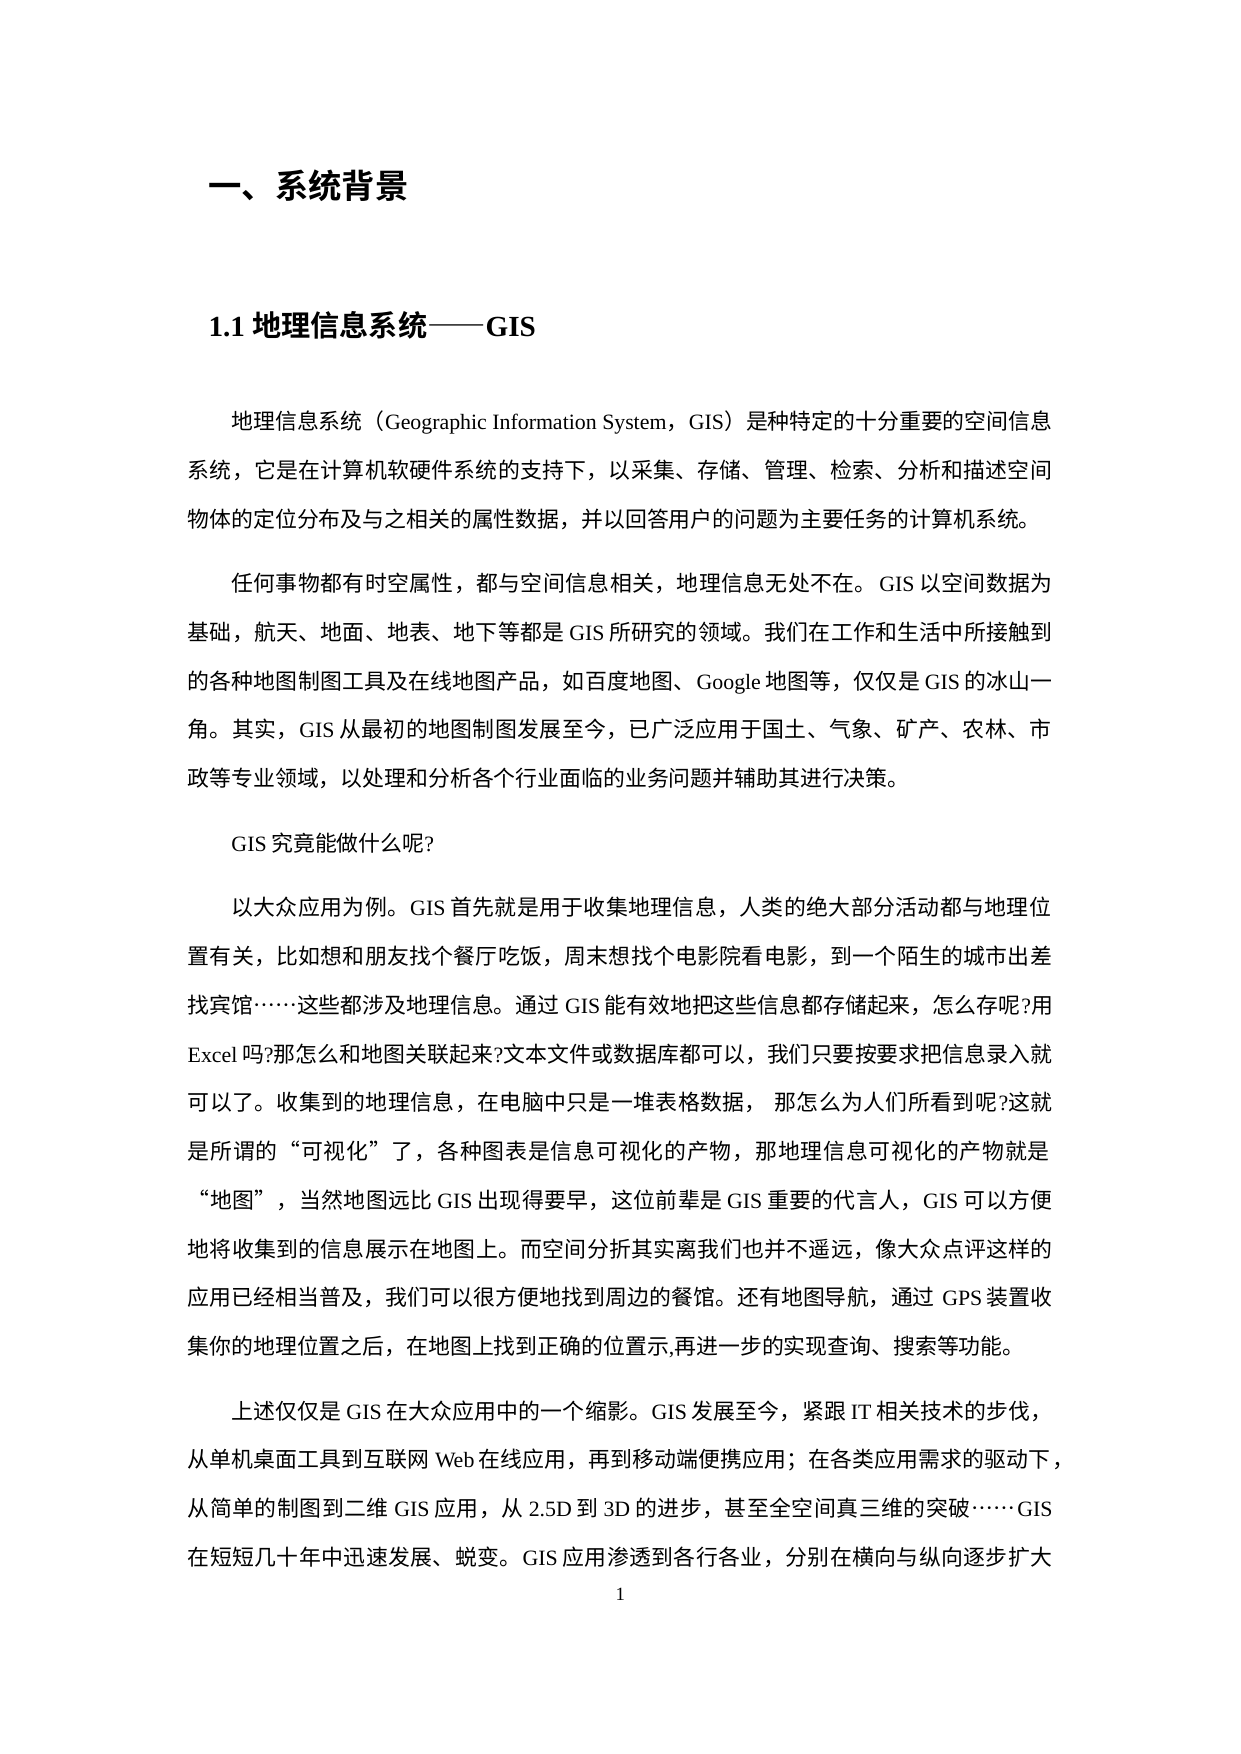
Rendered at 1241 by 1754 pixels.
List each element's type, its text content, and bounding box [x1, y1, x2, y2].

subtitle 1.1 地理信息系统——GIS [187, 292, 1053, 357]
text 任何事物都有时空属性，都与空间信息相关，地理信息无处不在。GIS以空间数据为基础，航天、地面、地表、地下等都是GIS所研究的领域。我们在工作和生活中所接触到的各种地图制图工具及在线地图产品，如百度地图、Google地图等，仅仅是GIS的冰山一角。其实，GIS从最初的地图制图发展至今，已广泛应用于国土、气象、矿产、农林、市政等专业领域，以处理和分析各个行业面临的业务问题并辅助其进行决策。 [187, 566, 1053, 793]
text 地理信息系统（Geographic Information System，GIS）是种特定的十分重要的空间信息系统，它是在计算机软硬件系统的支持下，以采集、存储、管理、检索、分析和描述空间物体的定位分布及与之相关的属性数据，并以回答用户的问题为主要任务的计算机系统。 [187, 404, 1053, 534]
text GIS究竟能做什么呢? [187, 825, 1053, 858]
text 以大众应用为例。GIS首先就是用于收集地理信息，人类的绝大部分活动都与地理位置有关，比如想和朋友找个餐厅吃饭，周末想找个电影院看电影，到一个陌生的城市出差找宾馆……这些都涉及地理信息。通过GIS能有效地把这些信息都存储起来，怎么存呢?用Excel吗?那怎么和地图关联起来?文本文件或数据库都可以，我们只要按要求把信息录入就可以了。收集到的地理信息，在电脑中只是一堆表格数据， 那怎么为人们所看到呢?这就是所谓的“可视化”了，各种图表是信息可视化的产物，那地理信息可视化的产物就是“地图”，当然地图远比GIS出现得要早，这位前辈是GIS重要的代言人，GIS 可以方便地将收集到的信息展示在地图上。而空间分折其实离我们也并不遥远，像大众点评这样的应用已经相当普及，我们可以很方便地找到周边的餐馆。还有地图导航，通过GPS装置收集你的地理位置之后，在地图上找到正确的位置示,再进一步的实现查询、搜索等功能。 [187, 890, 1053, 1361]
subtitle 一、系统背景 [187, 151, 1053, 216]
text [187, 1393, 1053, 1572]
